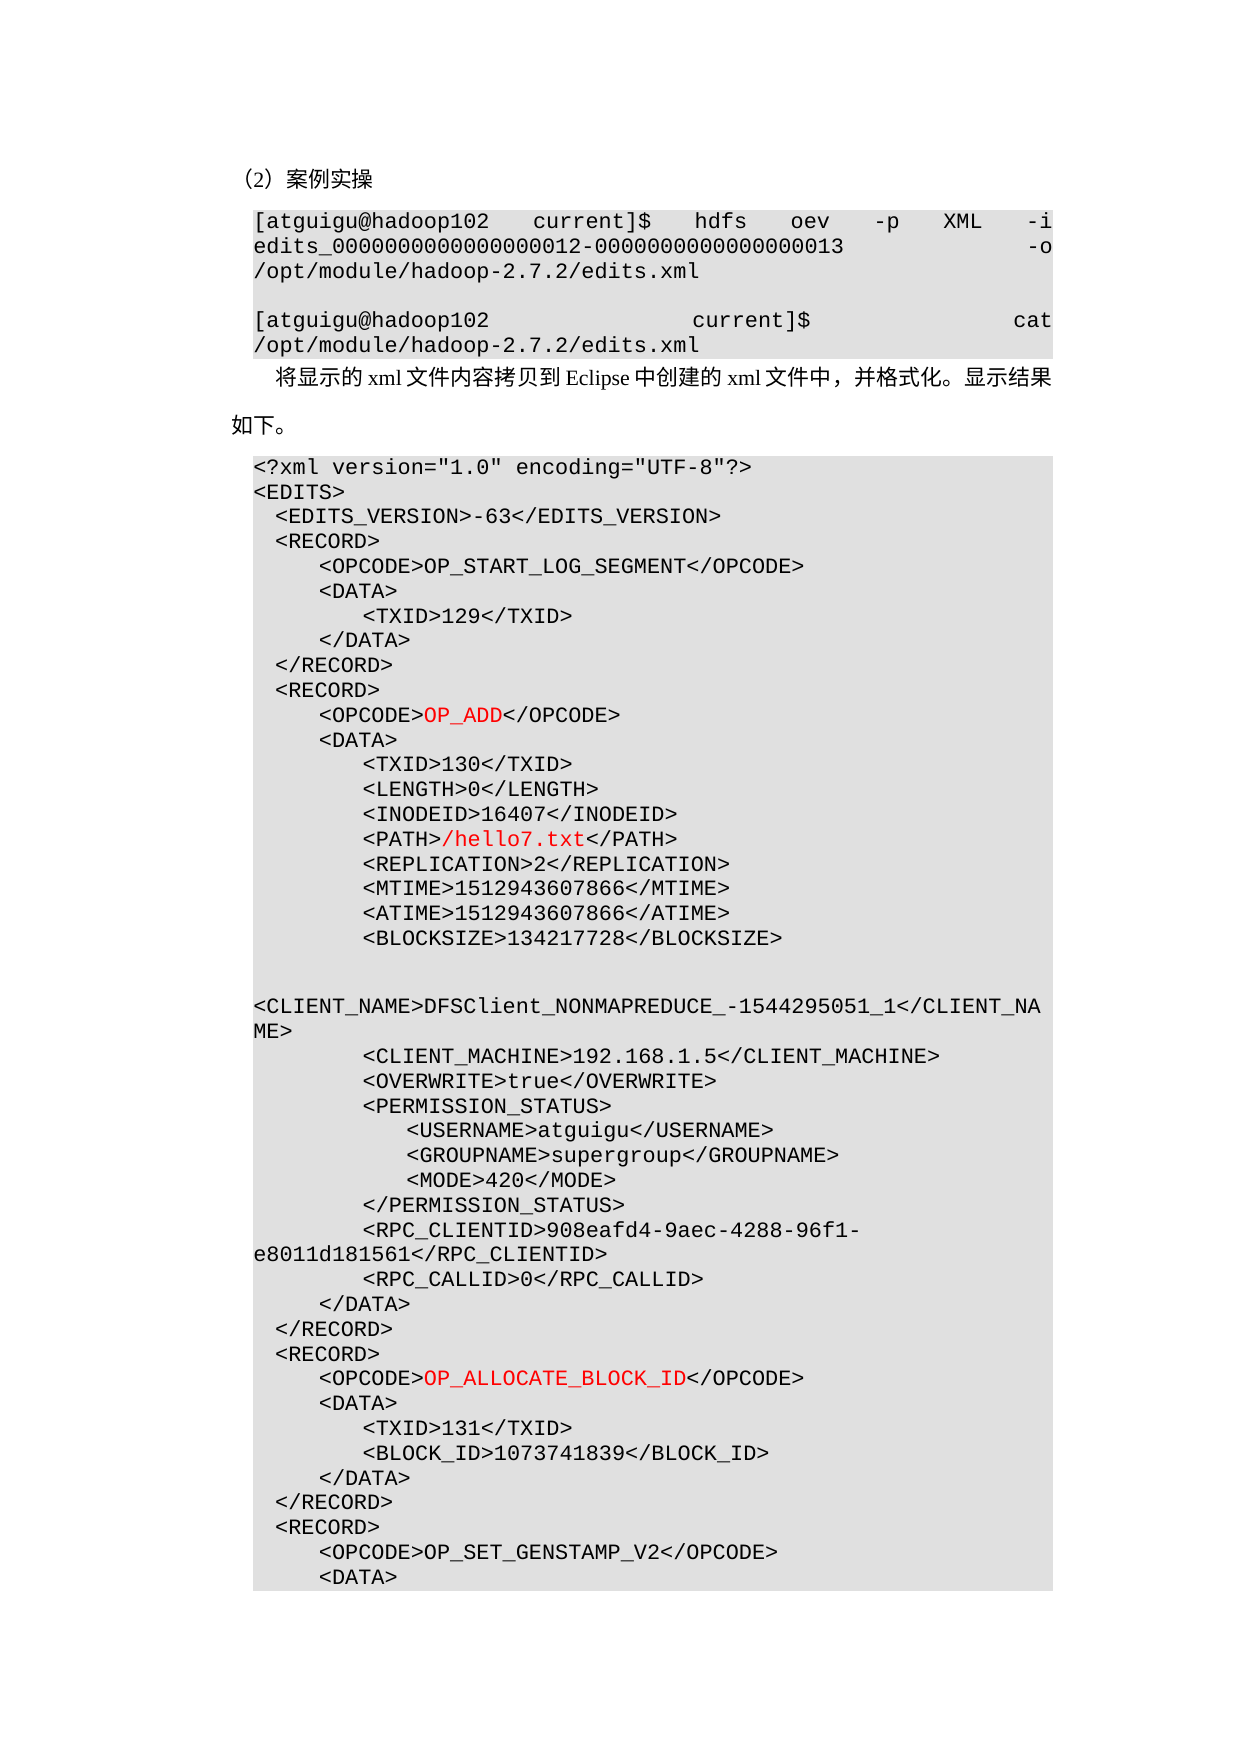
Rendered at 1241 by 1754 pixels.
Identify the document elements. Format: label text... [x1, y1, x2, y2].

text <RECORD> [253, 1343, 1053, 1367]
text <INODEID>16407</INODEID> [253, 803, 1053, 828]
text <OPCODE>OP_START_LOG_SEGMENT</OPCODE> [253, 555, 1053, 580]
text <CLIENT_MACHINE>192.168.1.5</CLIENT_MACHINE> [253, 1045, 1053, 1070]
text </PERMISSION_STATUS> [253, 1194, 1053, 1219]
text </DATA> [253, 630, 1053, 654]
text </RECORD> [253, 654, 1053, 679]
text <LENGTH>0</LENGTH> [253, 778, 1053, 803]
text <MTIME>1512943607866</MTIME> [253, 878, 1053, 902]
text <PERMISSION_STATUS> [253, 1095, 1053, 1119]
text <BLOCK_ID>1073741839</BLOCK_ID> [253, 1442, 1053, 1467]
text <CLIENT_NAME>DFSClient_NONMAPREDUCE_-1544295051_1</CLIENT_NAME> [253, 952, 1053, 1045]
text <RECORD> [253, 531, 1053, 555]
text <EDITS> [253, 481, 1053, 506]
text <GROUPNAME>supergroup</GROUPNAME> [253, 1144, 1053, 1169]
text <ATIME>1512943607866</ATIME> [253, 902, 1053, 927]
text <DATA> [253, 729, 1053, 754]
text [atguigu@hadoop102 current]$ hdfs oev -p XML -i edits_0000000000000000012-0000000000000000013 -o /opt/module/hadoop-2.7.2/edits.xml [253, 210, 1053, 285]
text <DATA> [253, 1566, 1053, 1591]
text <REPLICATION>2</REPLICATION> [253, 853, 1053, 878]
text <OPCODE>OP_ADD</OPCODE> [253, 704, 1053, 729]
text <OVERWRITE>true</OVERWRITE> [253, 1070, 1053, 1095]
text <RECORD> [253, 1516, 1053, 1541]
text <TXID>129</TXID> [253, 605, 1053, 630]
text <DATA> [253, 1392, 1053, 1417]
text </RECORD> [253, 1318, 1053, 1343]
text <OPCODE>OP_ALLOCATE_BLOCK_ID</OPCODE> [253, 1367, 1053, 1392]
text <RECORD> [253, 679, 1053, 704]
text <USERNAME>atguigu</USERNAME> [253, 1119, 1053, 1144]
text <PATH>/hello7.txt</PATH> [253, 828, 1053, 853]
text <RPC_CLIENTID>908eafd4-9aec-4288-96f1-e8011d181561</RPC_CLIENTID> [253, 1219, 1053, 1268]
text <MODE>420</MODE> [253, 1169, 1053, 1194]
text <RPC_CALLID>0</RPC_CALLID> [253, 1268, 1053, 1293]
text <TXID>130</TXID> [253, 754, 1053, 778]
text （2）案例实操 [231, 162, 1053, 194]
text <?xml version="1.0" encoding="UTF-8"?> [253, 456, 1053, 481]
text </RECORD> [253, 1491, 1053, 1516]
text <TXID>131</TXID> [253, 1417, 1053, 1442]
text 将显示的xml文件内容拷贝到Eclipse中创建的xml文件中，并格式化。显示结果如下。 [231, 359, 1053, 440]
text [atguigu@hadoop102 current]$ cat /opt/module/hadoop-2.7.2/edits.xml [253, 309, 1053, 359]
text <OPCODE>OP_SET_GENSTAMP_V2</OPCODE> [253, 1541, 1053, 1566]
text <DATA> [253, 580, 1053, 605]
text </DATA> [253, 1293, 1053, 1318]
text </DATA> [253, 1467, 1053, 1491]
text <EDITS_VERSION>-63</EDITS_VERSION> [253, 506, 1053, 531]
text <BLOCKSIZE>134217728</BLOCKSIZE> [253, 927, 1053, 952]
